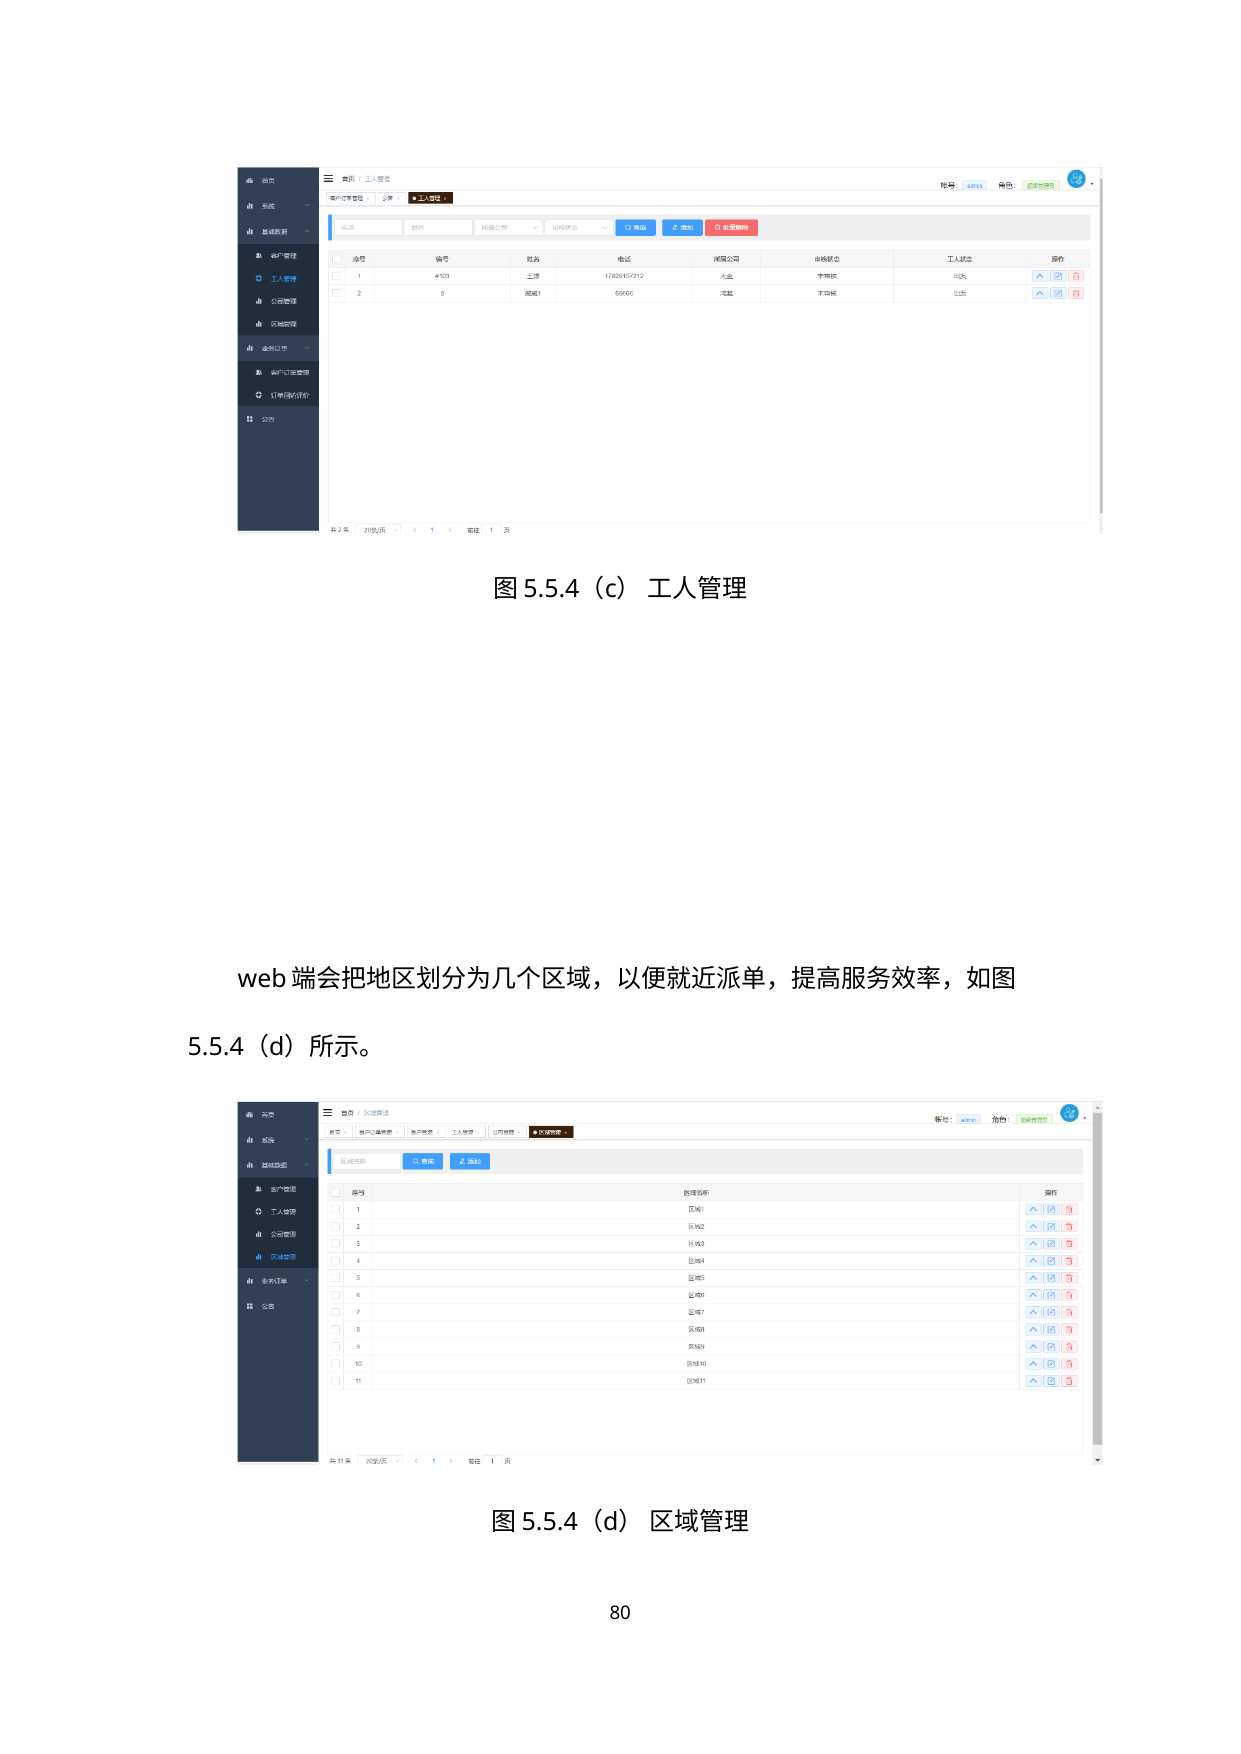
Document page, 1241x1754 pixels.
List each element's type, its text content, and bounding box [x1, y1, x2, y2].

picture [237, 163, 1103, 534]
text 图5.5.4（d） 区域管理 [187, 1486, 1053, 1554]
text web端会把地区划分为几个区域，以便就近派单，提高服务效率，如图5.5.4（d）所示。 [187, 943, 1053, 1078]
text 图5.5.4（c） 工人管理 [187, 552, 1053, 620]
picture [237, 1100, 1103, 1465]
